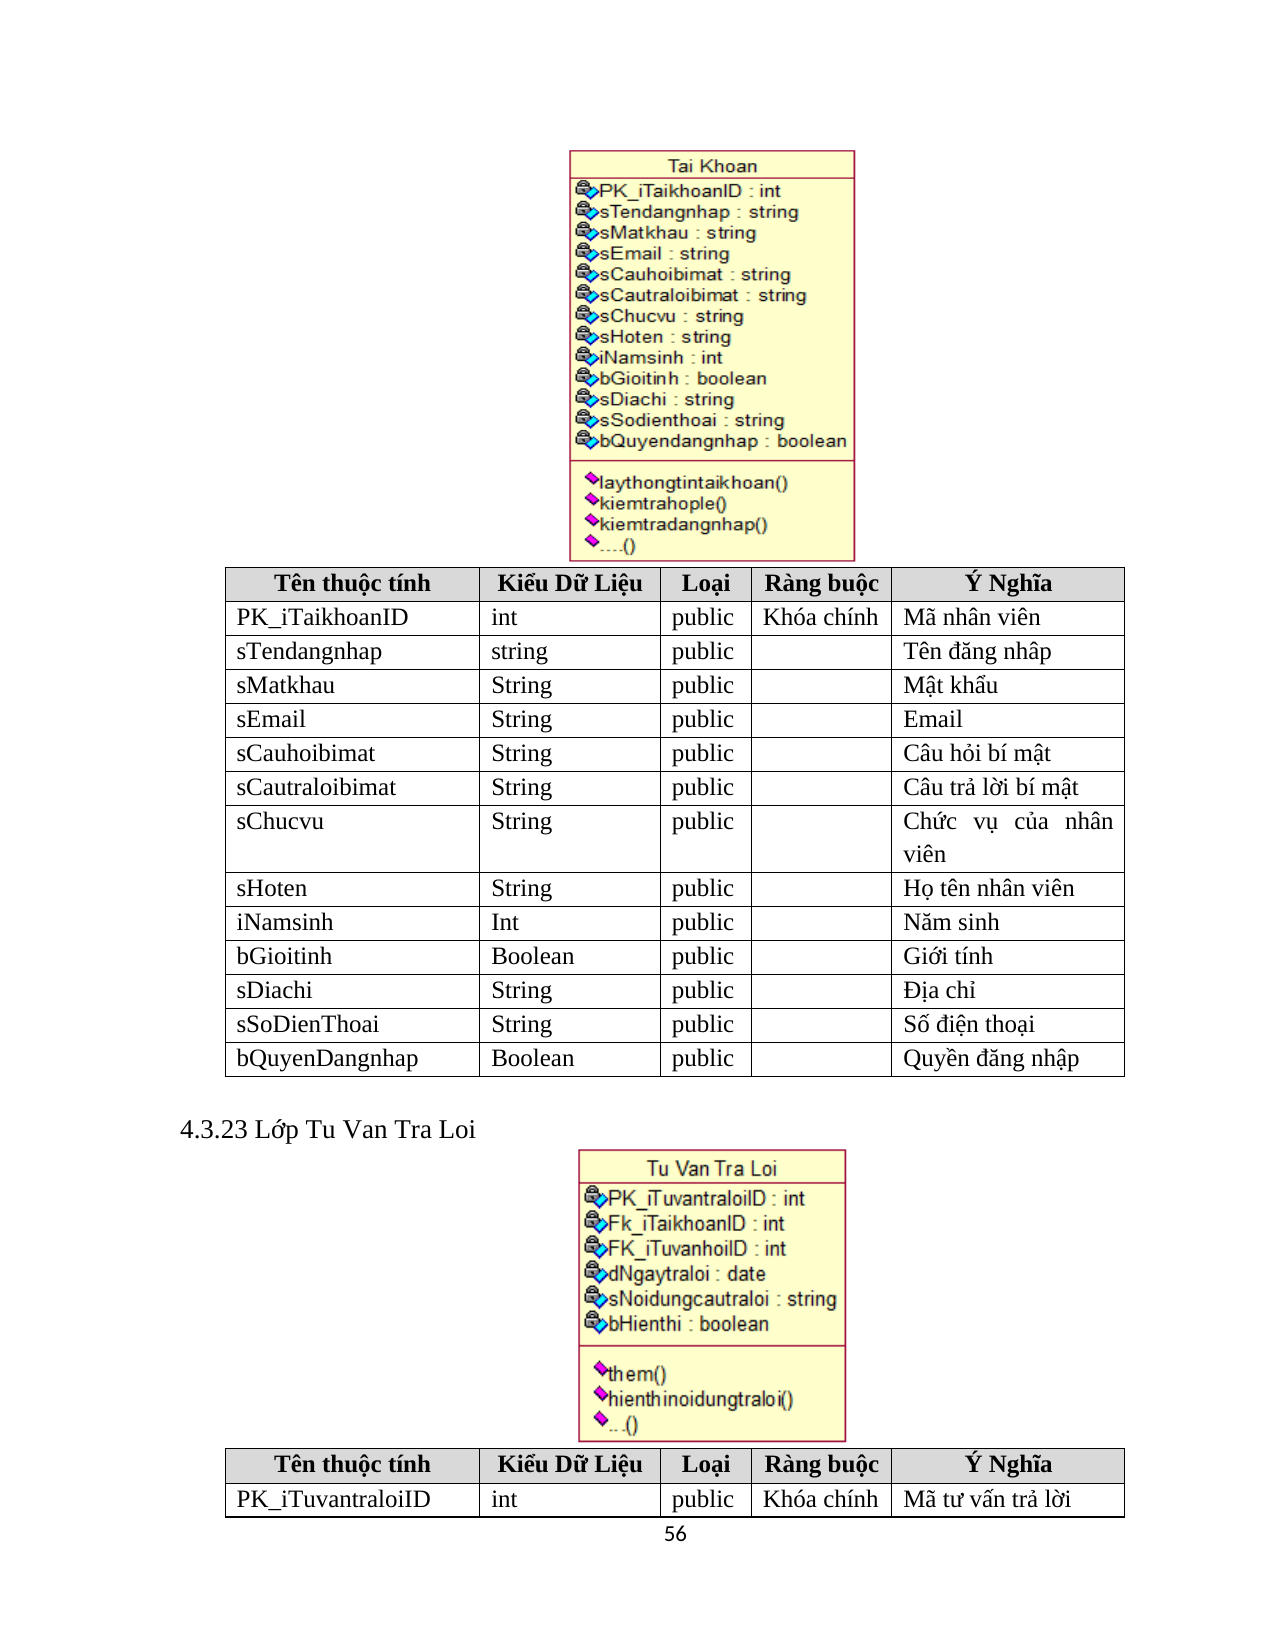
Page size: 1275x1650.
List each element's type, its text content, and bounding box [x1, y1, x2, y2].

table_cell [752, 670, 891, 703]
table_cell Khóa chính [752, 1484, 891, 1516]
table_cell public [661, 636, 751, 669]
table_cell sEmail [226, 704, 479, 737]
table_cell String [480, 975, 660, 1008]
table_cell [752, 1009, 891, 1042]
table_cell sCauhoibimat [226, 738, 479, 771]
table_cell Email [892, 704, 1124, 737]
table_cell string [480, 636, 660, 669]
table_cell public [661, 602, 751, 635]
table_cell Quyền đăng nhập [892, 1043, 1124, 1076]
table_cell sChucvu [226, 806, 479, 872]
table_cell [752, 941, 891, 974]
table_header Loại [661, 568, 751, 601]
table_cell public [661, 975, 751, 1008]
table_cell public [661, 873, 751, 906]
table_cell String [480, 704, 660, 737]
table_cell Int [480, 907, 660, 940]
table_cell [752, 907, 891, 940]
table_cell String [480, 670, 660, 703]
table_cell Mã tư vấn trả lời [892, 1484, 1124, 1516]
table_cell sTendangnhap [226, 636, 479, 669]
table_cell [752, 636, 891, 669]
table_cell String [480, 738, 660, 771]
table_cell Chức vụ của nhân viên [892, 806, 1124, 872]
table_cell [752, 975, 891, 1008]
table_cell public [661, 670, 751, 703]
table_cell PK_iTaikhoanID [226, 602, 479, 635]
table_header Ý Nghĩa [892, 1449, 1124, 1483]
table_cell [752, 772, 891, 805]
table_cell Năm sinh [892, 907, 1124, 940]
table_cell iNamsinh [226, 907, 479, 940]
table_header Ràng buộc [752, 568, 891, 601]
table_cell String [480, 772, 660, 805]
table_cell String [480, 873, 660, 906]
table_cell Boolean [480, 1043, 660, 1076]
table_header Kiểu Dữ Liệu [480, 1449, 660, 1483]
table_cell [752, 873, 891, 906]
table_cell Tên đăng nhâp [892, 636, 1124, 669]
table_cell sSoDienThoai [226, 1009, 479, 1042]
table_cell sCautraloibimat [226, 772, 479, 805]
table_cell Câu trả lời bí mật [892, 772, 1124, 805]
table_cell Mã nhân viên [892, 602, 1124, 635]
picture [568, 150, 857, 563]
table_cell Boolean [480, 941, 660, 974]
table_header Tên thuộc tính [226, 568, 479, 601]
table_header Kiểu Dữ Liệu [480, 568, 660, 601]
table_cell sMatkhau [226, 670, 479, 703]
table_cell Giới tính [892, 941, 1124, 974]
table_header Tên thuộc tính [226, 1449, 479, 1483]
table_header Ràng buộc [752, 1449, 891, 1483]
table_cell int [480, 1484, 660, 1516]
text 4.3.23 Lớp Tu Van Tra Loi [180, 1113, 1170, 1144]
table_cell Khóa chính [752, 602, 891, 635]
table_cell [752, 806, 891, 872]
table_cell public [661, 907, 751, 940]
picture [577, 1148, 848, 1444]
table_cell [752, 704, 891, 737]
table_cell public [661, 806, 751, 872]
table_cell Họ tên nhân viên [892, 873, 1124, 906]
table_cell Câu hỏi bí mật [892, 738, 1124, 771]
table_cell public [661, 1043, 751, 1076]
table_cell Số điện thoại [892, 1009, 1124, 1042]
table_cell String [480, 1009, 660, 1042]
table_header Loại [661, 1449, 751, 1483]
table_cell public [661, 738, 751, 771]
table_cell Mật khẩu [892, 670, 1124, 703]
table_cell public [661, 772, 751, 805]
table_cell bQuyenDangnhap [226, 1043, 479, 1076]
table_cell String [480, 806, 660, 872]
table_cell [752, 738, 891, 771]
table_cell sDiachi [226, 975, 479, 1008]
table_cell sHoten [226, 873, 479, 906]
table_header Ý Nghĩa [892, 568, 1124, 601]
table_cell PK_iTuvantraloiID [226, 1484, 479, 1516]
table_cell public [661, 704, 751, 737]
table_cell Địa chỉ [892, 975, 1124, 1008]
table_cell int [480, 602, 660, 635]
table_cell [752, 1043, 891, 1076]
table_cell public [661, 1484, 751, 1516]
table_cell public [661, 941, 751, 974]
table_cell bGioitinh [226, 941, 479, 974]
table_cell public [661, 1009, 751, 1042]
